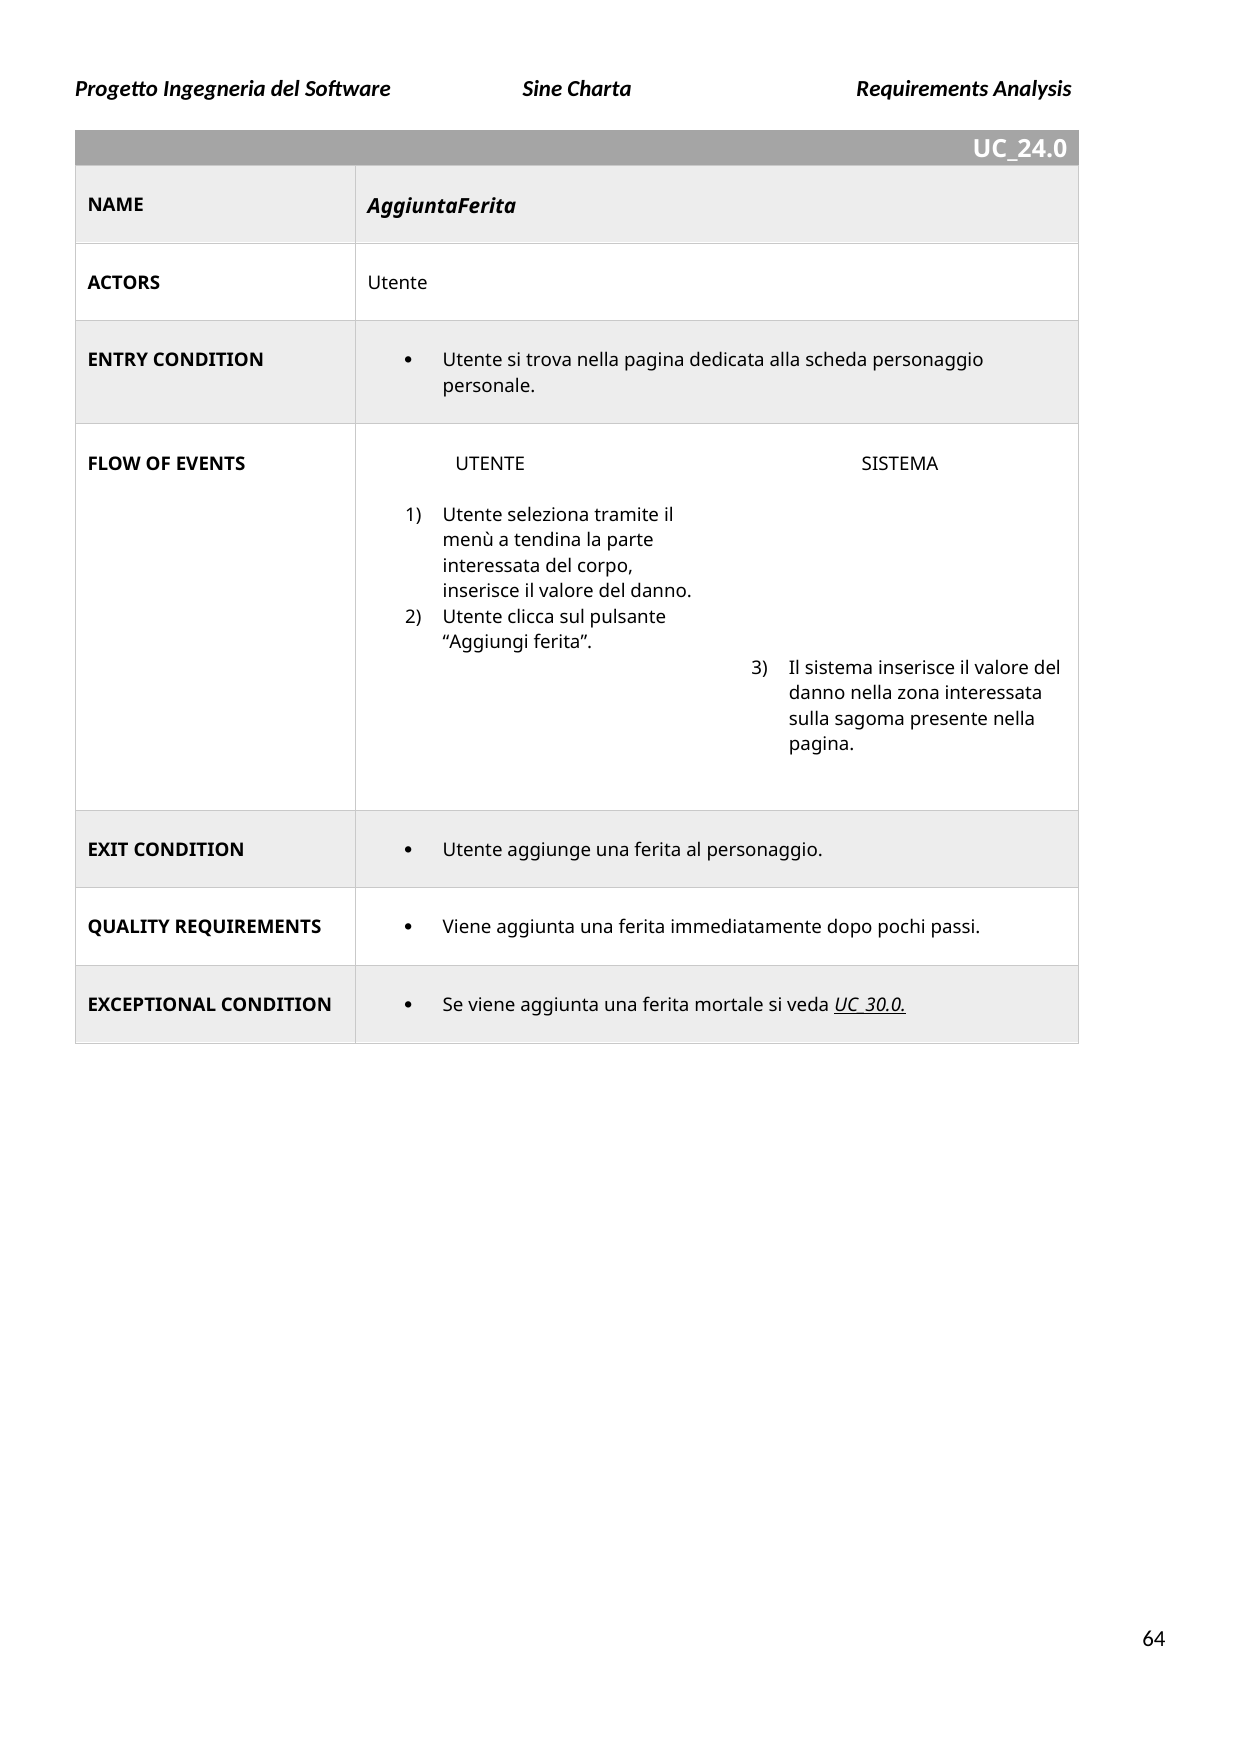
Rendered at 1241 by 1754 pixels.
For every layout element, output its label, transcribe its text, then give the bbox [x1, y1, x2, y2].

table_cell AggiuntaFerita [356, 166, 1078, 242]
table_cell ENTRY CONDITION [76, 321, 355, 423]
table_cell QUALITY REQUIREMENTS [76, 888, 355, 965]
table_cell NAME [76, 166, 355, 242]
table_cell Utente [356, 244, 1078, 320]
table_cell Se viene aggiunta una ferita mortale si veda UC_30.0. [356, 966, 1078, 1042]
table_cell ACTORS [76, 244, 355, 320]
table_cell FLOW OF EVENTS [76, 424, 355, 809]
table_cell EXCEPTIONAL CONDITION [76, 966, 355, 1042]
table_cell Utente aggiunge una ferita al personaggio. [356, 811, 1078, 887]
table_cell Utente si trova nella pagina dedicata alla scheda personaggio personale. [356, 321, 1078, 423]
table_header [76, 131, 355, 165]
table_cell Viene aggiunta una ferita immediatamente dopo pochi passi. [356, 888, 1078, 965]
table_cell EXIT CONDITION [76, 811, 355, 887]
table_header UC_24.0 [356, 131, 1078, 165]
table_cell UTENTE SISTEMA Utente seleziona tramite il menù a tendina la parte interessata del corpo, inserisce il valore del danno. Utente clicca sul pulsante “Aggiungi ferita”. Il sistema inserisce il valore del danno nella zona interessata sulla sagoma presente nella pagina. [356, 424, 1078, 809]
